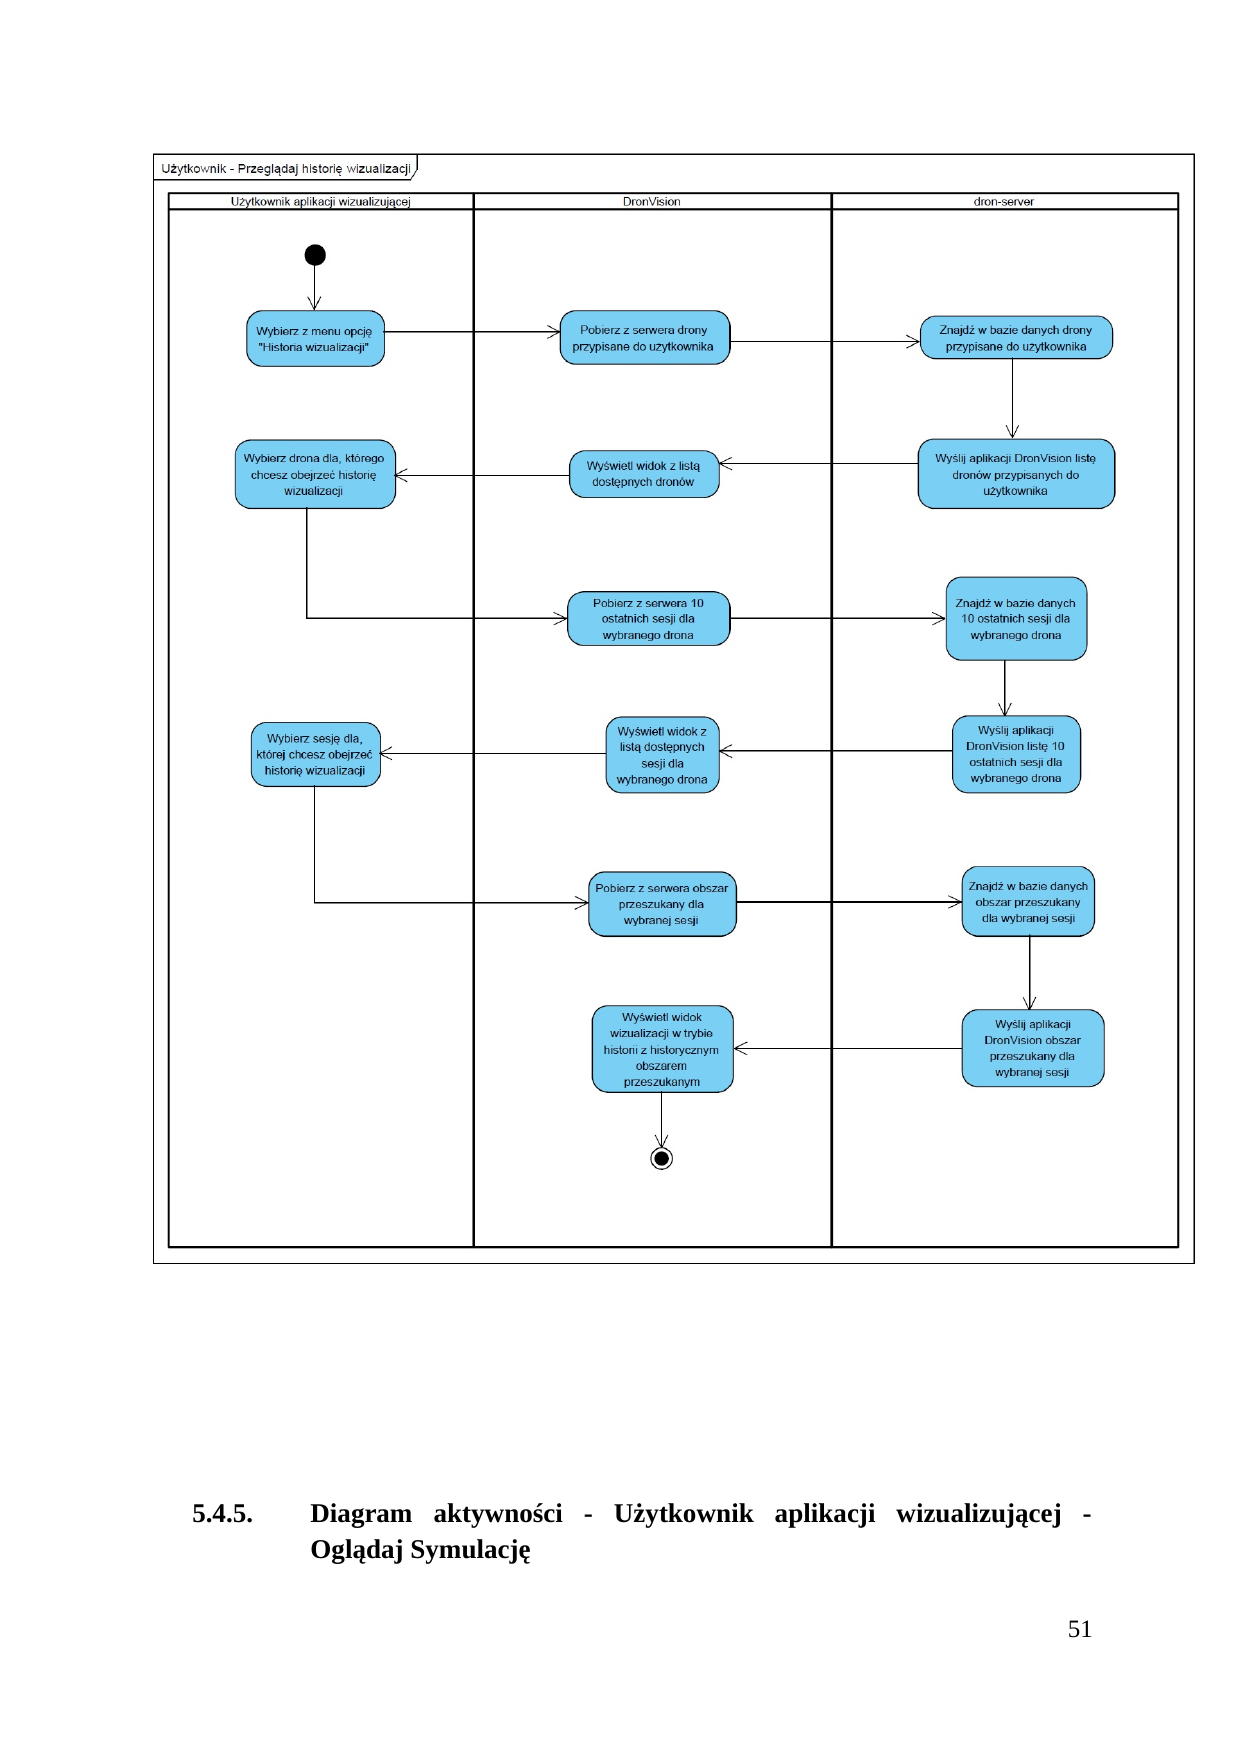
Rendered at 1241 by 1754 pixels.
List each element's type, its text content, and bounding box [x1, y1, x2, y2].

picture [147, 147, 1200, 1270]
subtitle Diagram aktywności - Użytkownik aplikacji wizualizującej - Oglądaj Symulację [192, 1497, 1092, 1564]
